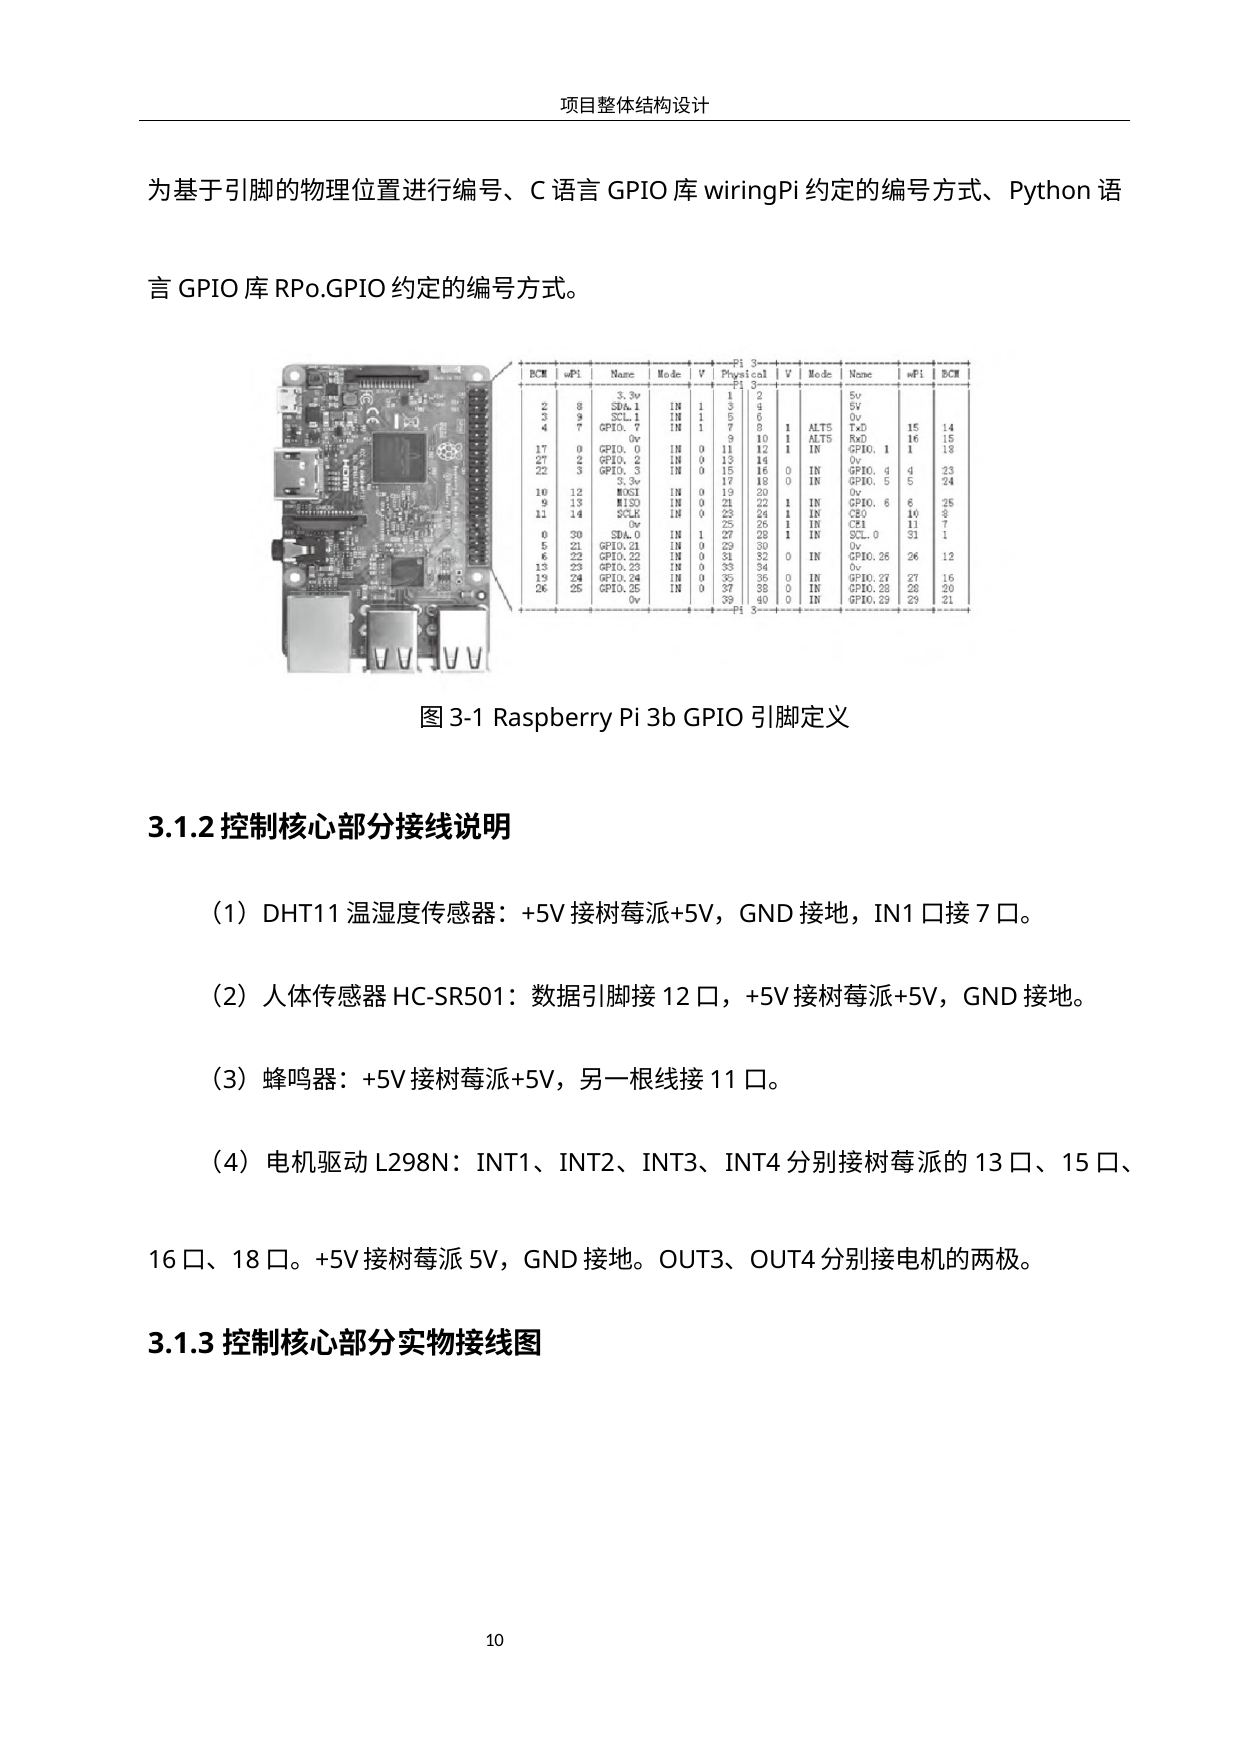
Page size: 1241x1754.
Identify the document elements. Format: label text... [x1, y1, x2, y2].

picture [247, 337, 1023, 693]
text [148, 156, 1122, 319]
text （3）蜂鸣器：+5V接树莓派+5V，另一根线接11口。 [148, 1045, 1122, 1110]
text （4）电机驱动L298N：INT1、INT2、INT3、INT4分别接树莓派的13口、15口、16口、18口。+5V接树莓派5V，GND接地。OUT3、OUT4分别接电机的两极。 [148, 1128, 1122, 1291]
text （2）人体传感器HC-SR501：数据引脚接12口，+5V接树莓派+5V，GND接地。 [148, 962, 1122, 1027]
subtitle 3.1.2控制核心部分接线说明 [148, 793, 1122, 858]
subtitle 3.1.3 控制核心部分实物接线图 [148, 1309, 1122, 1374]
text （1）DHT11温湿度传感器：+5V接树莓派+5V，GND接地，IN1口接7口。 [148, 879, 1122, 944]
